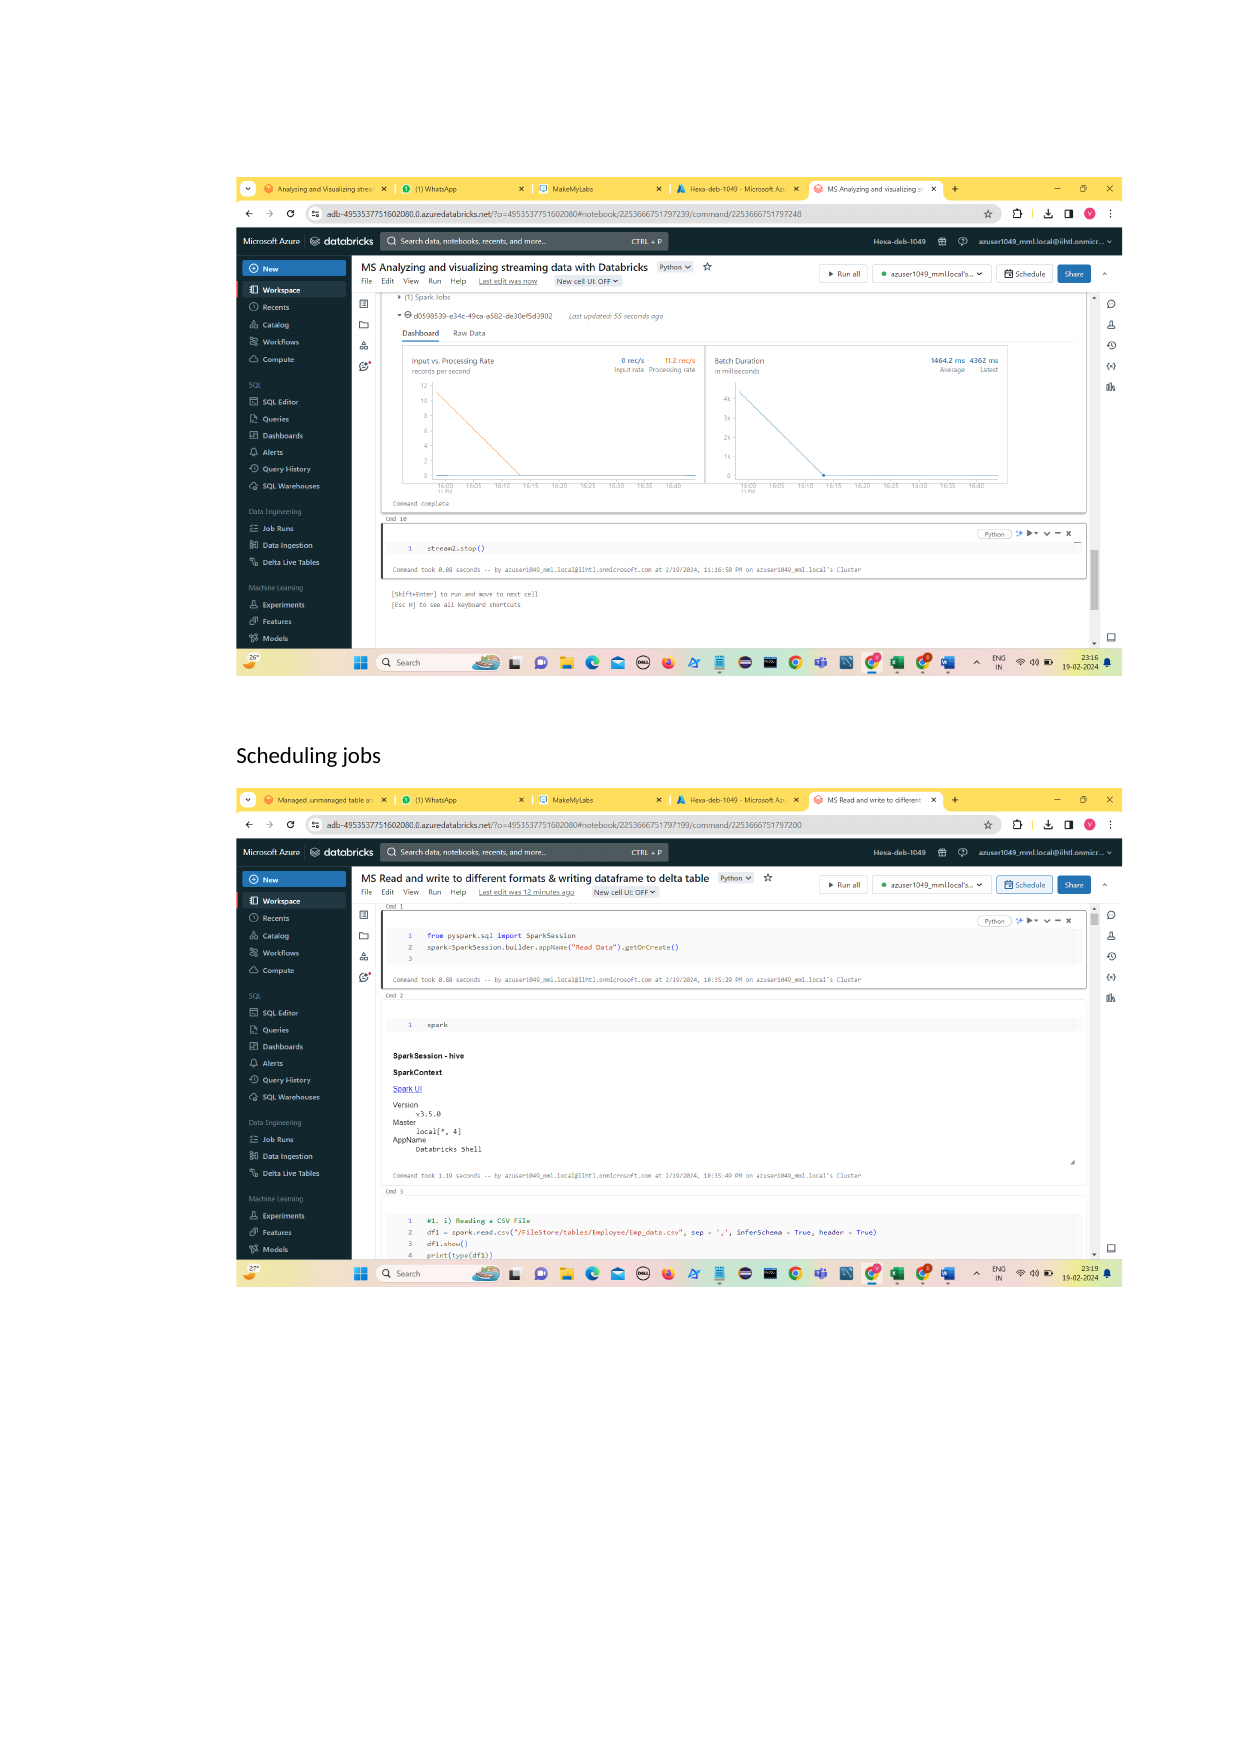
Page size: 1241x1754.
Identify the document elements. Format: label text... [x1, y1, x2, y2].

text Scheduling jobs [236, 741, 1122, 769]
picture [236, 177, 1123, 676]
picture [236, 788, 1123, 1287]
